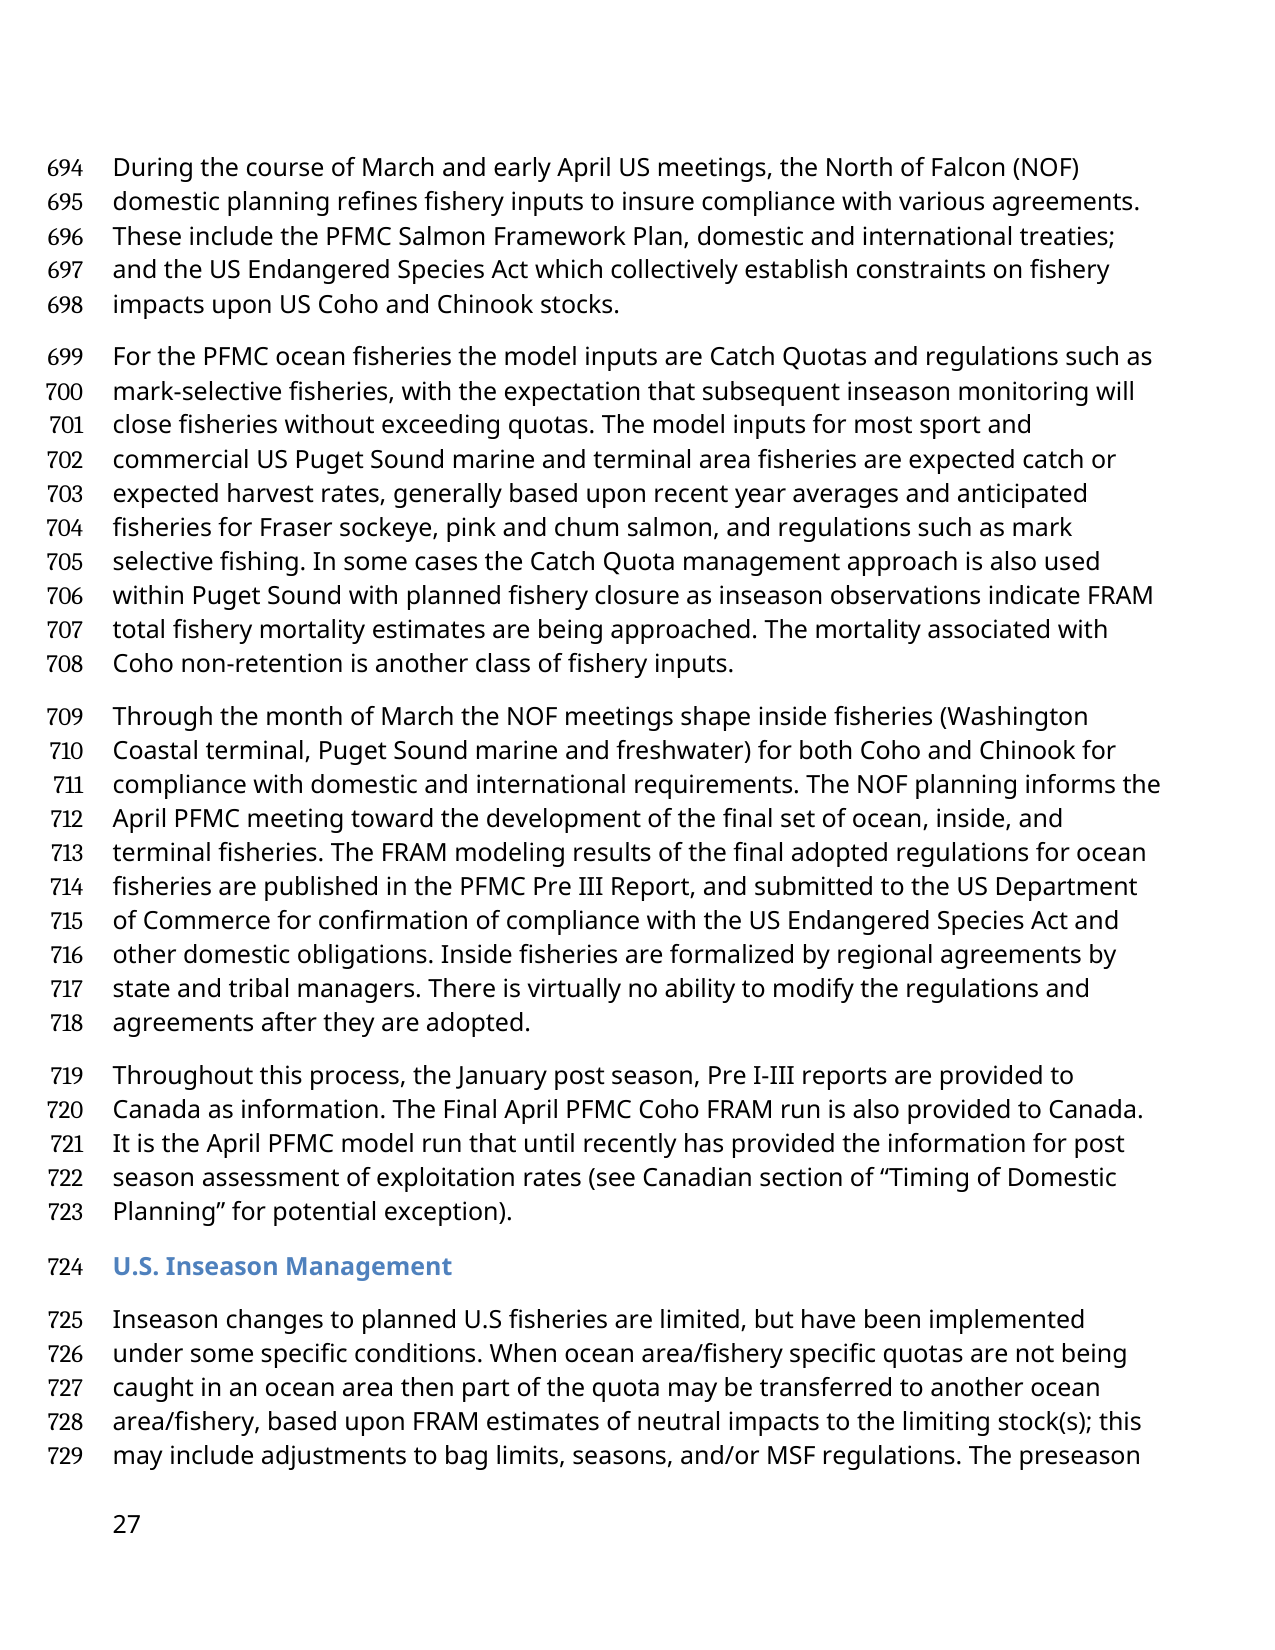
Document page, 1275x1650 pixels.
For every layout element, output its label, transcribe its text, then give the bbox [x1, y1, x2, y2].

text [112, 1302, 1162, 1472]
subtitle U.S. Inseason Management [112, 1249, 1162, 1283]
text During the course of March and early April US meetings, the North of Falcon (NOF) domestic planning refines fishery inputs to insure compliance with various agreements. These include the PFMC Salmon Framework Plan, domestic and international treaties; and the US Endangered Species Act which collectively establish constraints on fishery impacts upon US Coho and Chinook stocks. [112, 150, 1162, 320]
text Through the month of March the NOF meetings shape inside fisheries (Washington Coastal terminal, Puget Sound marine and freshwater) for both Coho and Chinook for compliance with domestic and international requirements. The NOF planning informs the April PFMC meeting toward the development of the final set of ocean, inside, and terminal fisheries. The FRAM modeling results of the final adopted regulations for ocean fisheries are published in the PFMC Pre III Report, and submitted to the US Department of Commerce for confirmation of compliance with the US Endangered Species Act and other domestic obligations. Inside fisheries are formalized by regional agreements by state and tribal managers. There is virtually no ability to modify the regulations and agreements after they are adopted. [112, 698, 1162, 1039]
text Throughout this process, the January post season, Pre I-III reports are provided to Canada as information. The Final April PFMC Coho FRAM run is also provided to Canada. It is the April PFMC model run that until recently has provided the information for post season assessment of exploitation rates (see Canadian section of “Timing of Domestic Planning” for potential exception). [112, 1058, 1162, 1228]
text For the PFMC ocean fisheries the model inputs are Catch Quotas and regulations such as mark-selective fisheries, with the expectation that subsequent inseason monitoring will close fisheries without exceeding quotas. The model inputs for most sport and commercial US Puget Sound marine and terminal area fisheries are expected catch or expected harvest rates, generally based upon recent year averages and anticipated fisheries for Fraser sockeye, pink and chum salmon, and regulations such as mark selective fishing. In some cases the Catch Quota management approach is also used within Puget Sound with planned fishery closure as inseason observations indicate FRAM total fishery mortality estimates are being approached. The mortality associated with Coho non-retention is another class of fishery inputs. [112, 339, 1162, 680]
